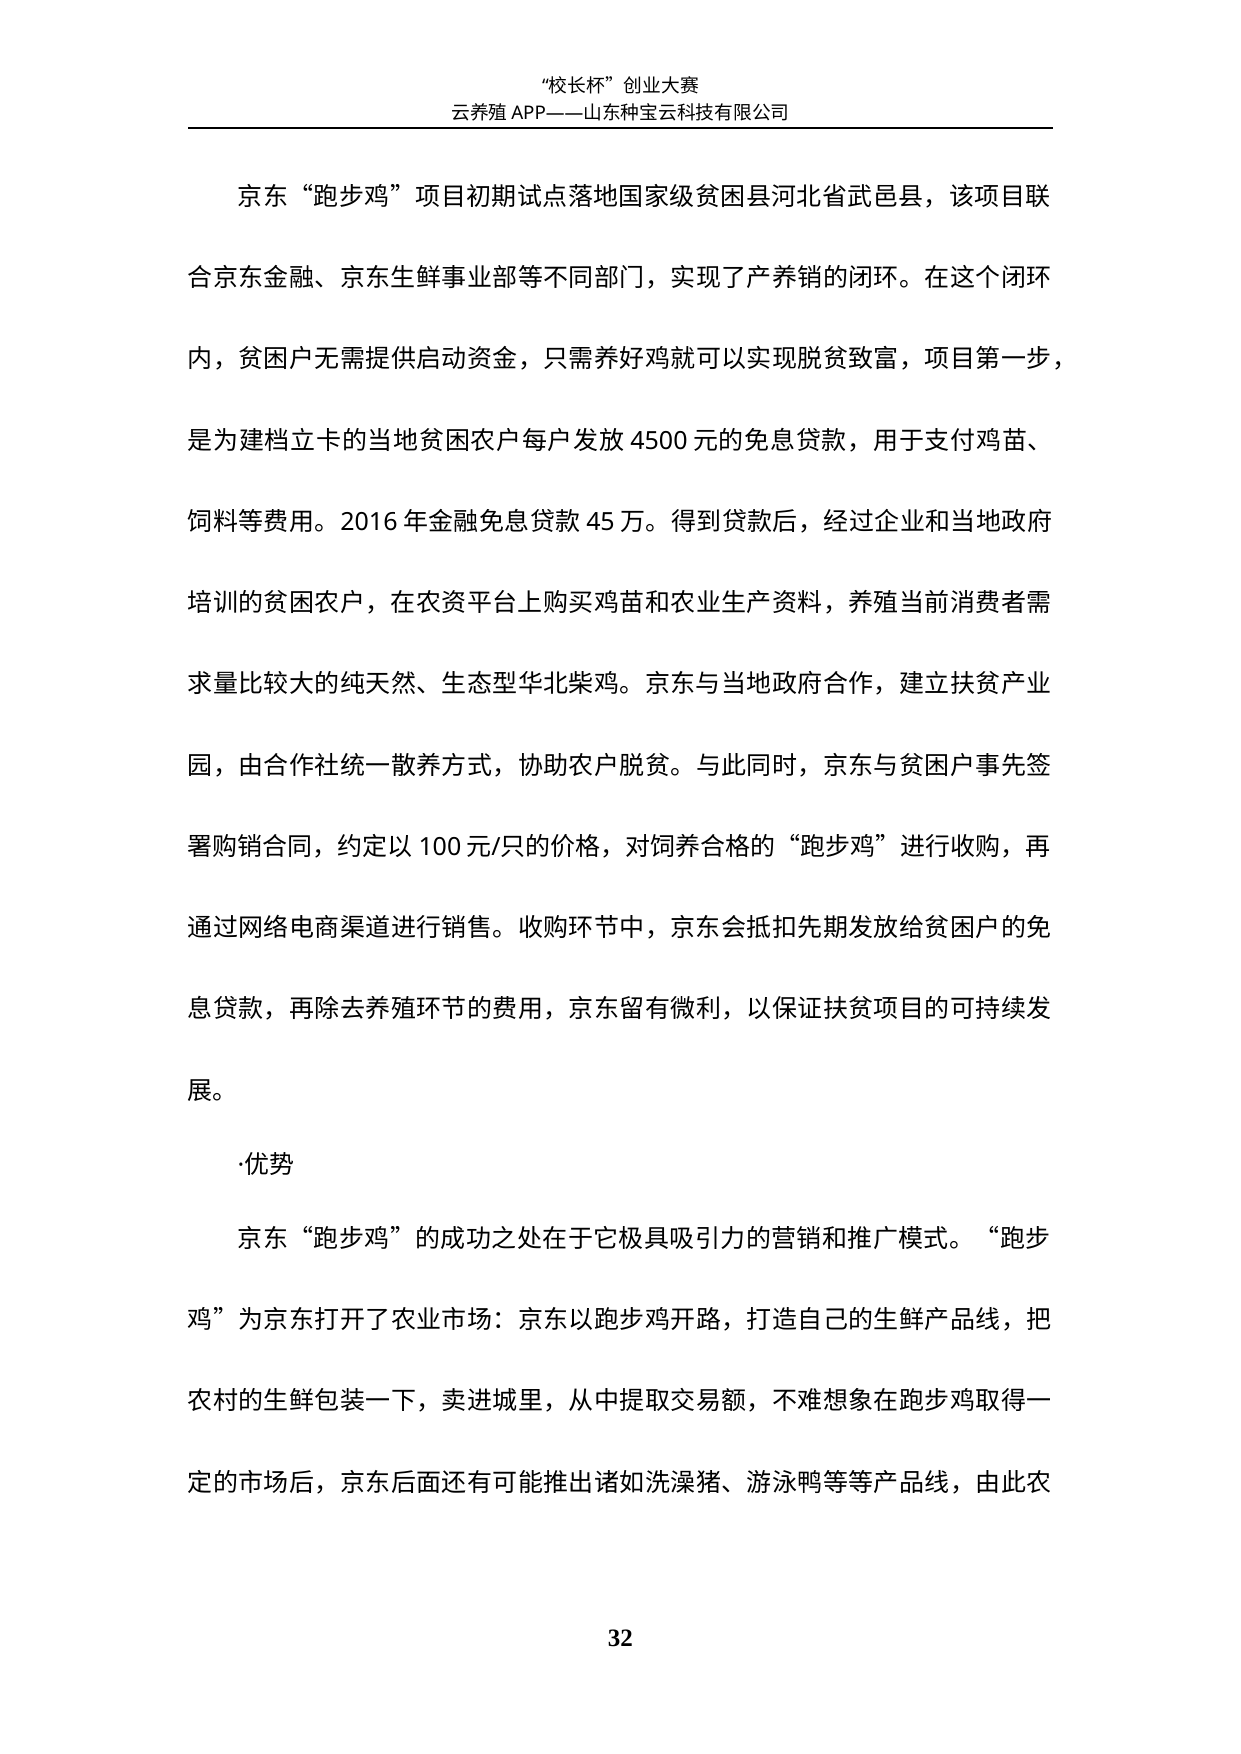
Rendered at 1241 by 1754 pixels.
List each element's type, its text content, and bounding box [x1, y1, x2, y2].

text 京东“跑步鸡”项目初期试点落地国家级贫困县河北省武邑县，该项目联合京东金融、京东生鲜事业部等不同部门，实现了产养销的闭环。在这个闭环内，贫困户无需提供启动资金，只需养好鸡就可以实现脱贫致富，项目第一步，是为建档立卡的当地贫困农户每户发放4500元的免息贷款，用于支付鸡苗、饲料等费用。2016年金融免息贷款45万。得到贷款后，经过企业和当地政府培训的贫困农户，在农资平台上购买鸡苗和农业生产资料，养殖当前消费者需求量比较大的纯天然、生态型华北柴鸡。京东与当地政府合作，建立扶贫产业园，由合作社统一散养方式，协助农户脱贫。与此同时，京东与贫困户事先签署购销合同，约定以100元/只的价格，对饲养合格的“跑步鸡”进行收购，再通过网络电商渠道进行销售。收购环节中，京东会抵扣先期发放给贫困户的免息贷款，再除去养殖环节的费用，京东留有微利，以保证扶贫项目的可持续发展。 [187, 162, 1053, 1121]
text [187, 1204, 1053, 1513]
text ·优势 [187, 1130, 1053, 1195]
